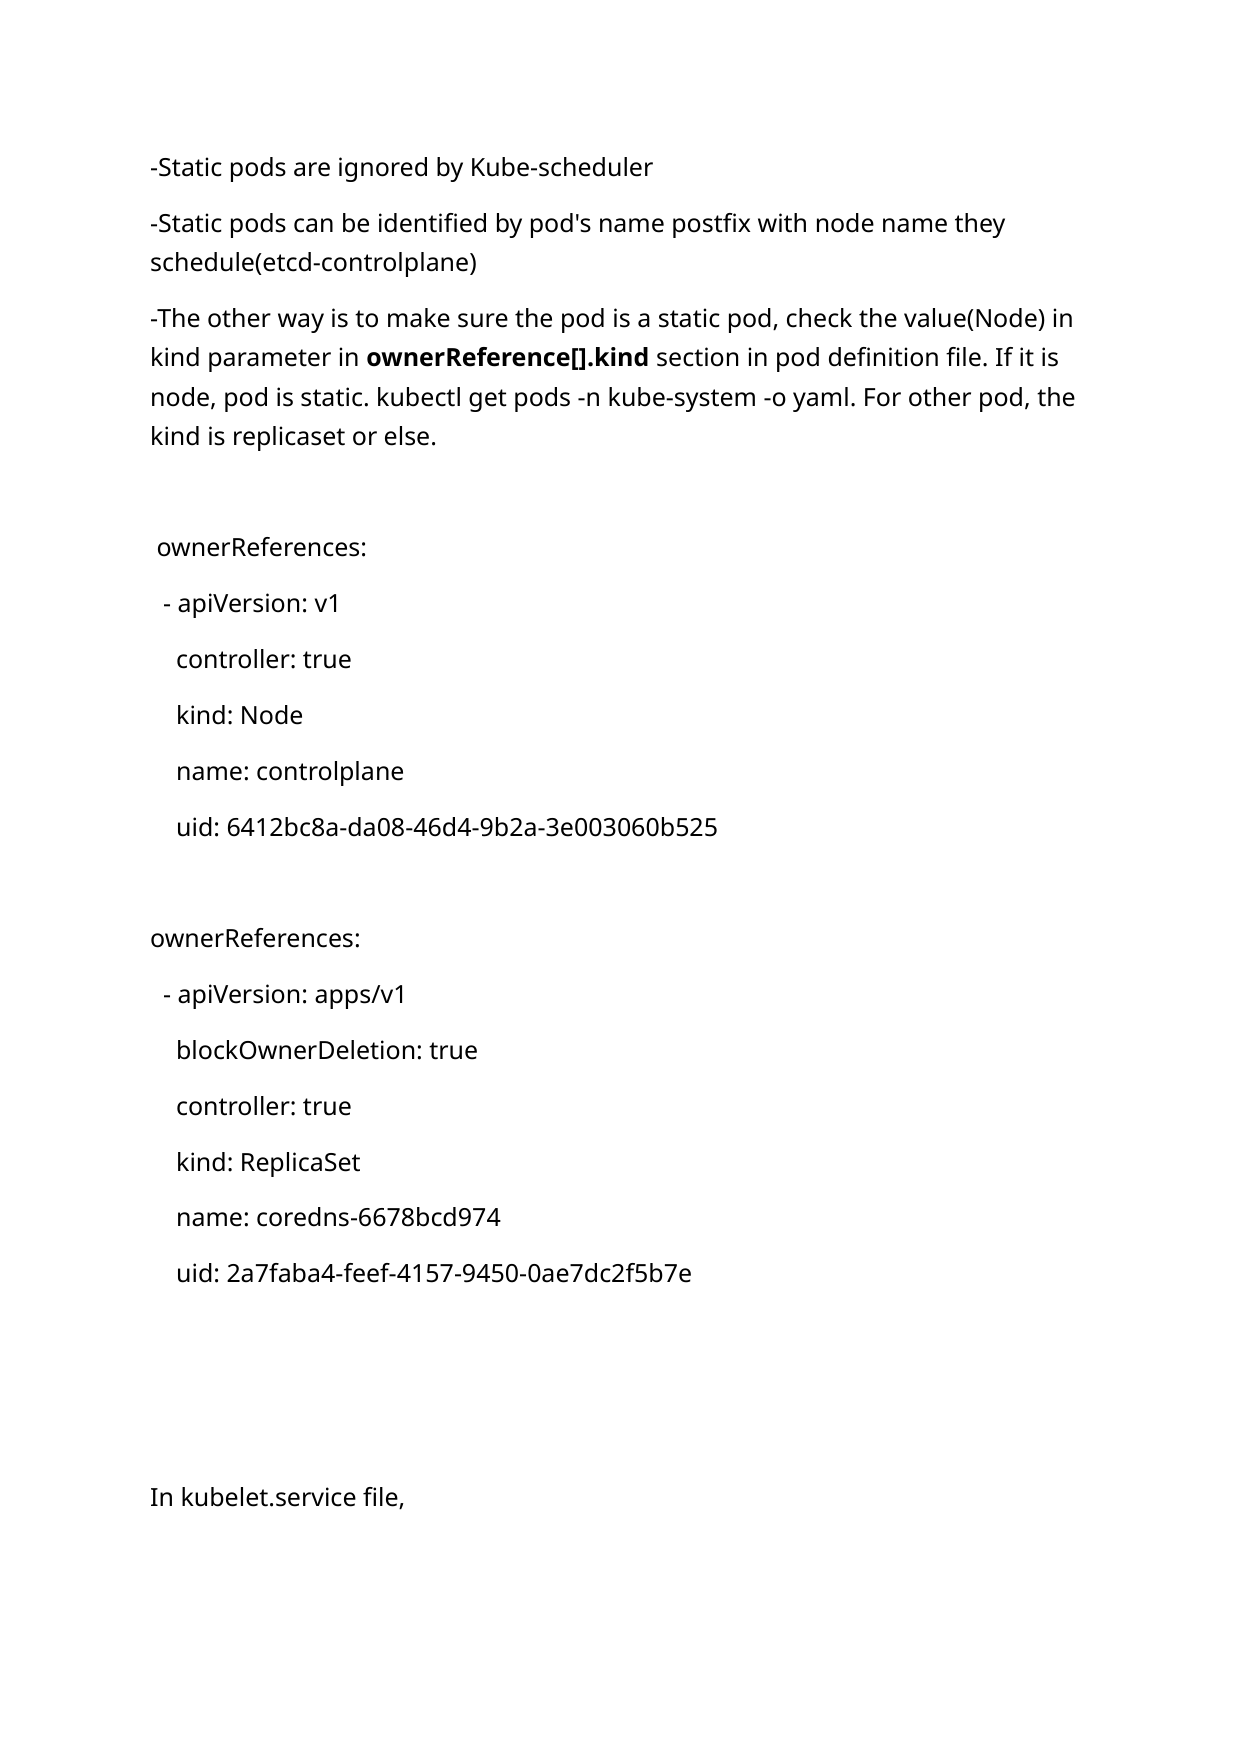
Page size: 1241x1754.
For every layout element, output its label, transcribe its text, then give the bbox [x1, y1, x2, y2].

text name: coredns-6678bcd974 [150, 1200, 1090, 1234]
text blockOwnerDeletion: true [150, 1032, 1090, 1067]
text In kubelet.service file, [150, 1479, 1090, 1513]
text kind: Node [150, 697, 1090, 732]
text uid: 2a7faba4-feef-4157-9450-0ae7dc2f5b7e [150, 1256, 1090, 1290]
text name: controlplane [150, 753, 1090, 787]
text - apiVersion: apps/v1 [150, 977, 1090, 1011]
text ownerReferences: [150, 921, 1090, 955]
text -The other way is to make sure the pod is a static pod, check the value(Node) in kind parameter in ownerReference[].kind section in pod definition file. If it is node, pod is static. kubectl get pods -n kube-system -o yaml. For other pod, the kind is replicaset or else. [150, 301, 1090, 452]
text uid: 6412bc8a-da08-46d4-9b2a-3e003060b525 [150, 809, 1090, 843]
text -Static pods are ignored by Kube-scheduler [150, 150, 1090, 184]
text kind: ReplicaSet [150, 1144, 1090, 1178]
text ownerReferences: [150, 530, 1090, 564]
text controller: true [150, 1088, 1090, 1122]
text controller: true [150, 642, 1090, 676]
text -Static pods can be identified by pod's name postfix with node name they schedule(etcd-controlplane) [150, 206, 1090, 279]
text - apiVersion: v1 [150, 586, 1090, 620]
